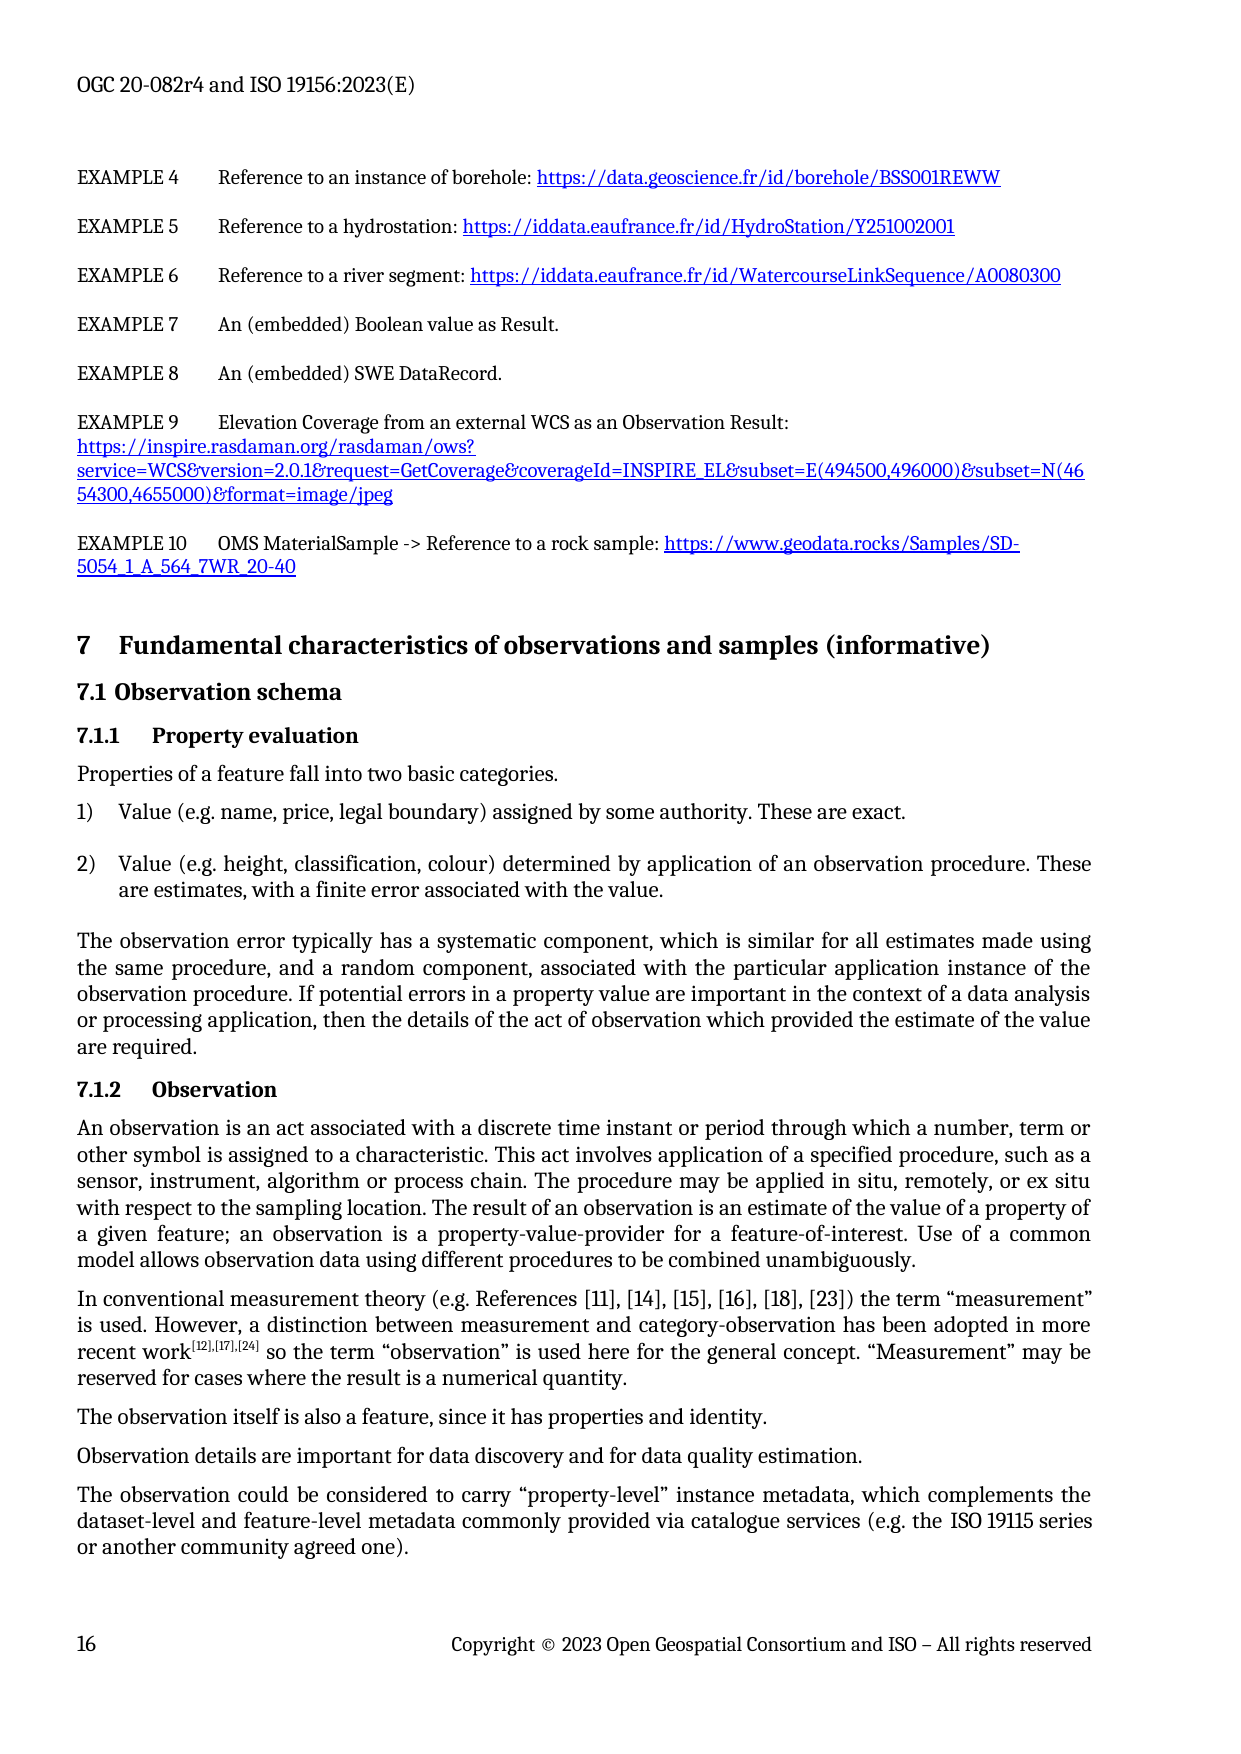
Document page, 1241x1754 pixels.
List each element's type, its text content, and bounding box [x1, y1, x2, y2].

text An observation is an act associated with a discrete time instant or period through which a number, term or other symbol is assigned to a characteristic. This act involves application of a specified procedure, such as a sensor, instrument, algorithm or process chain. The procedure may be applied in situ, remotely, or ex situ with respect to the sampling location. The result of an observation is an estimate of the value of a property of a given feature; an observation is a property-value-provider for a feature-of-interest. Use of a common model allows observation data using different procedures to be combined unambiguously. [77, 1115, 1092, 1273]
text EXAMPLE 8 An (embedded) SWE DataRecord. [77, 361, 1092, 385]
text The observation could be considered to carry “property-level” instance metadata, which complements the dataset-level and feature-level metadata commonly provided via catalogue services (e.g. the ISO 19115 series or another community agreed one). [77, 1481, 1092, 1561]
text Properties of a feature fall into two basic categories. [77, 760, 1092, 787]
text Observation details are important for data discovery and for data quality estimation. [77, 1443, 1092, 1469]
text EXAMPLE 9 Elevation Coverage from an external WCS as an Observation Result: https://inspire.rasdaman.org/rasdaman/ows?service=WCS&version=2.0.1&request=GetCoverage&coverageId=INSPIRE_EL&subset=E(494500,496000)&subset=N(4654300,4655000)&format=image/jpeg [77, 410, 1092, 506]
text EXAMPLE 6 Reference to a river segment: https://iddata.eaufrance.fr/id/WatercourseLinkSequence/A0080300 [77, 263, 1092, 287]
list 2) Value (e.g. height, classification, colour) determined by application of an observation procedure. These are estimates, with a finite error associated with the value. [77, 851, 1092, 903]
text The observation error typically has a systematic component, which is similar for all estimates made using the same procedure, and a random component, associated with the particular application instance of the observation procedure. If potential errors in a property value are important in the context of a data analysis or processing application, then the details of the act of observation which provided the estimate of the value are required. [77, 928, 1092, 1060]
text In conventional measurement theory (e.g. References [11], [14], [15], [16], [18], [23]) the term “measurement” is used. However, a distinction between measurement and category-observation has been adopted in more recent work[12],[17],[24] so the term “observation” is used here for the general concept. “Measurement” may be reserved for cases where the result is a numerical quantity. [77, 1286, 1092, 1391]
text EXAMPLE 4 Reference to an instance of borehole: https://data.geoscience.fr/id/borehole/BSS001REWW [77, 166, 1092, 189]
list 1) Value (e.g. name, price, legal boundary) assigned by some authority. These are exact. [77, 799, 1092, 826]
subtitle Observation schema [77, 679, 1092, 705]
subtitle Observation [77, 1079, 1092, 1103]
text EXAMPLE 7 An (embedded) Boolean value as Result. [77, 312, 1092, 336]
text EXAMPLE 10 OMS MaterialSample -> Reference to a rock sample: https://www.geodata.rocks/Samples/SD-5054_1_A_564_7WR_20-40 [77, 531, 1092, 579]
text The observation itself is also a feature, since it has properties and identity. [77, 1404, 1092, 1430]
subtitle Property evaluation [77, 724, 1092, 748]
subtitle Fundamental characteristics of observations and samples (informative) [77, 632, 1092, 660]
text EXAMPLE 5 Reference to a hydrostation: https://iddata.eaufrance.fr/id/HydroStation/Y251002001 [77, 214, 1092, 238]
